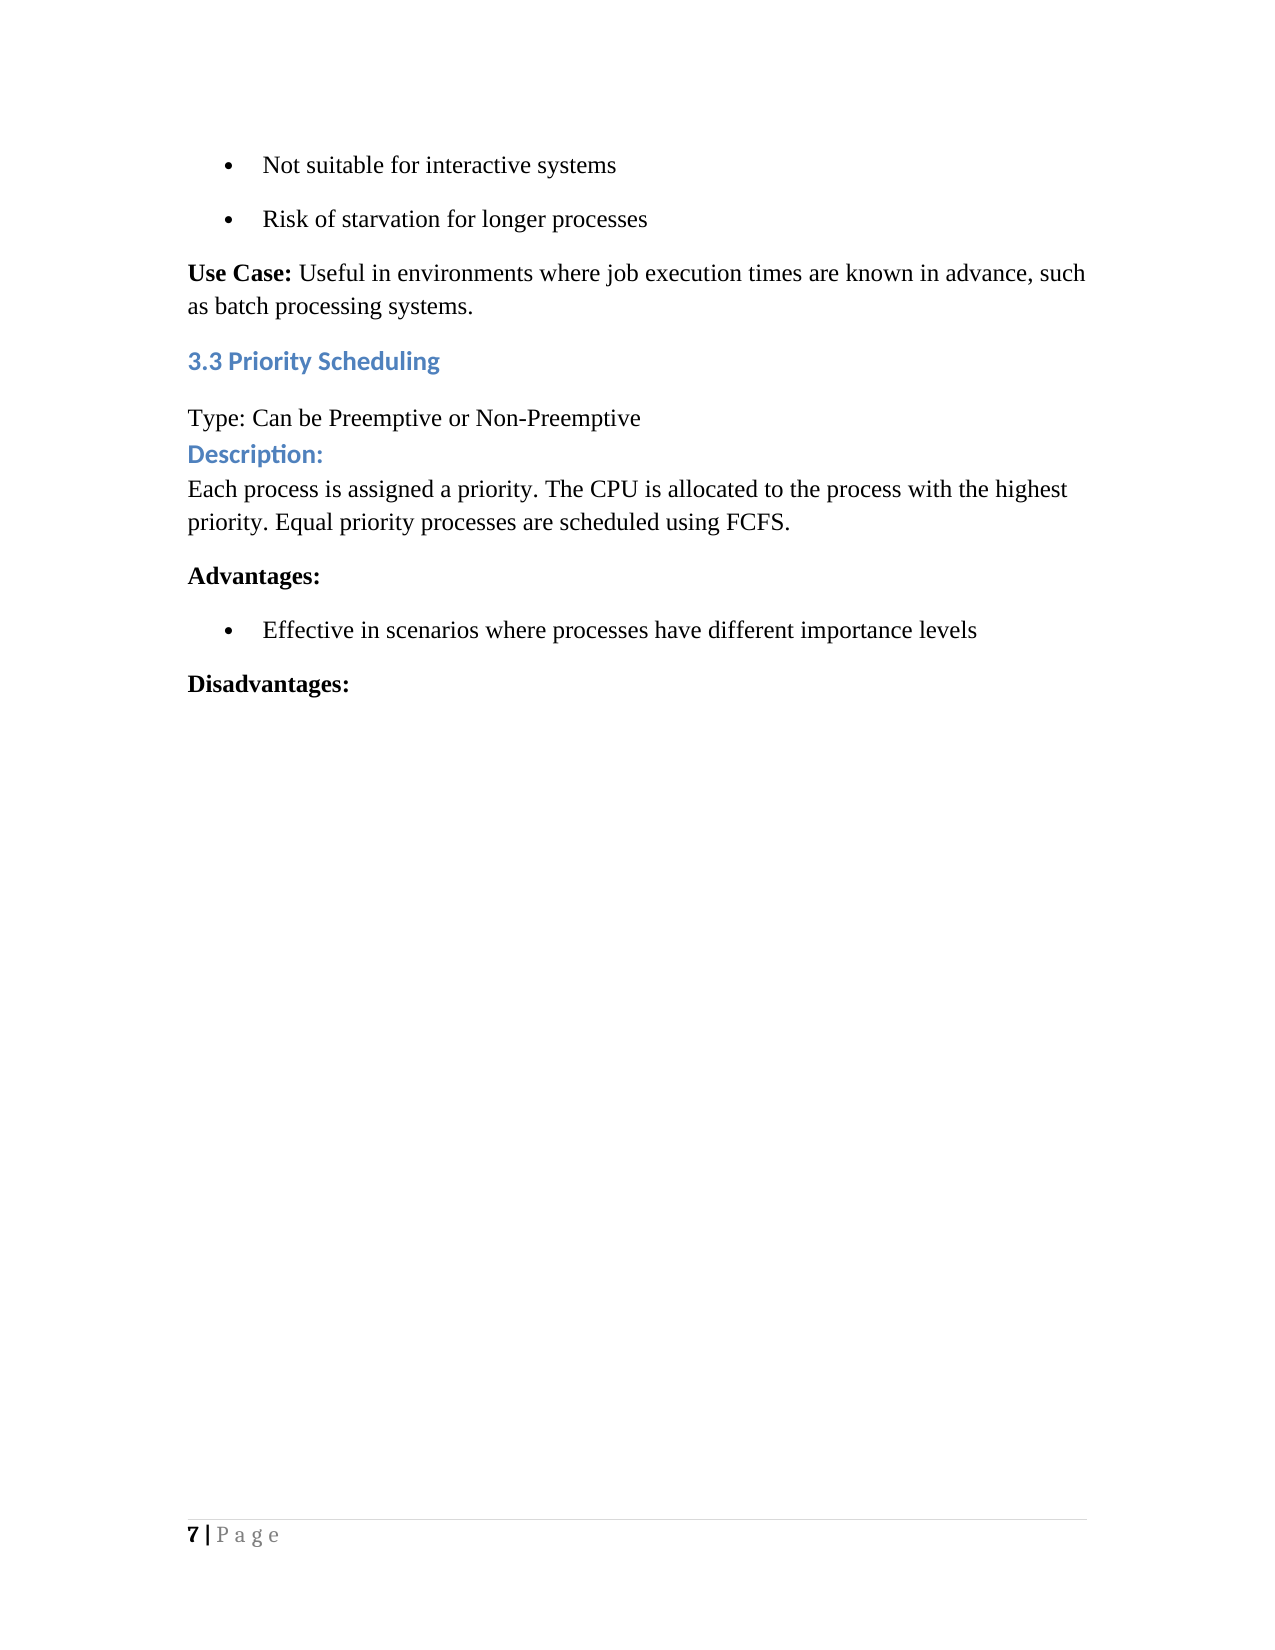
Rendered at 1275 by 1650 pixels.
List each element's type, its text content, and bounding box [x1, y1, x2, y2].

subtitle Not suitable for interactive systems [225, 150, 1087, 179]
subtitle Risk of starvation for longer processes [225, 204, 1087, 233]
subtitle Effective in scenarios where processes have different importance levels [225, 615, 1087, 644]
subtitle 3.3 Priority Scheduling [187, 344, 1087, 378]
subtitle Use Case: Useful in environments where job execution times are known in advance, such as batch processing systems. [187, 258, 1087, 319]
subtitle Type: Can be Preemptive or Non-Preemptive Description: Each process is assigned a priority. The CPU is allocated to the process with the highest priority. Equal priority processes are scheduled using FCFS. [187, 403, 1087, 536]
subtitle Advantages: [187, 561, 1087, 590]
subtitle Disadvantages: [187, 669, 1087, 698]
